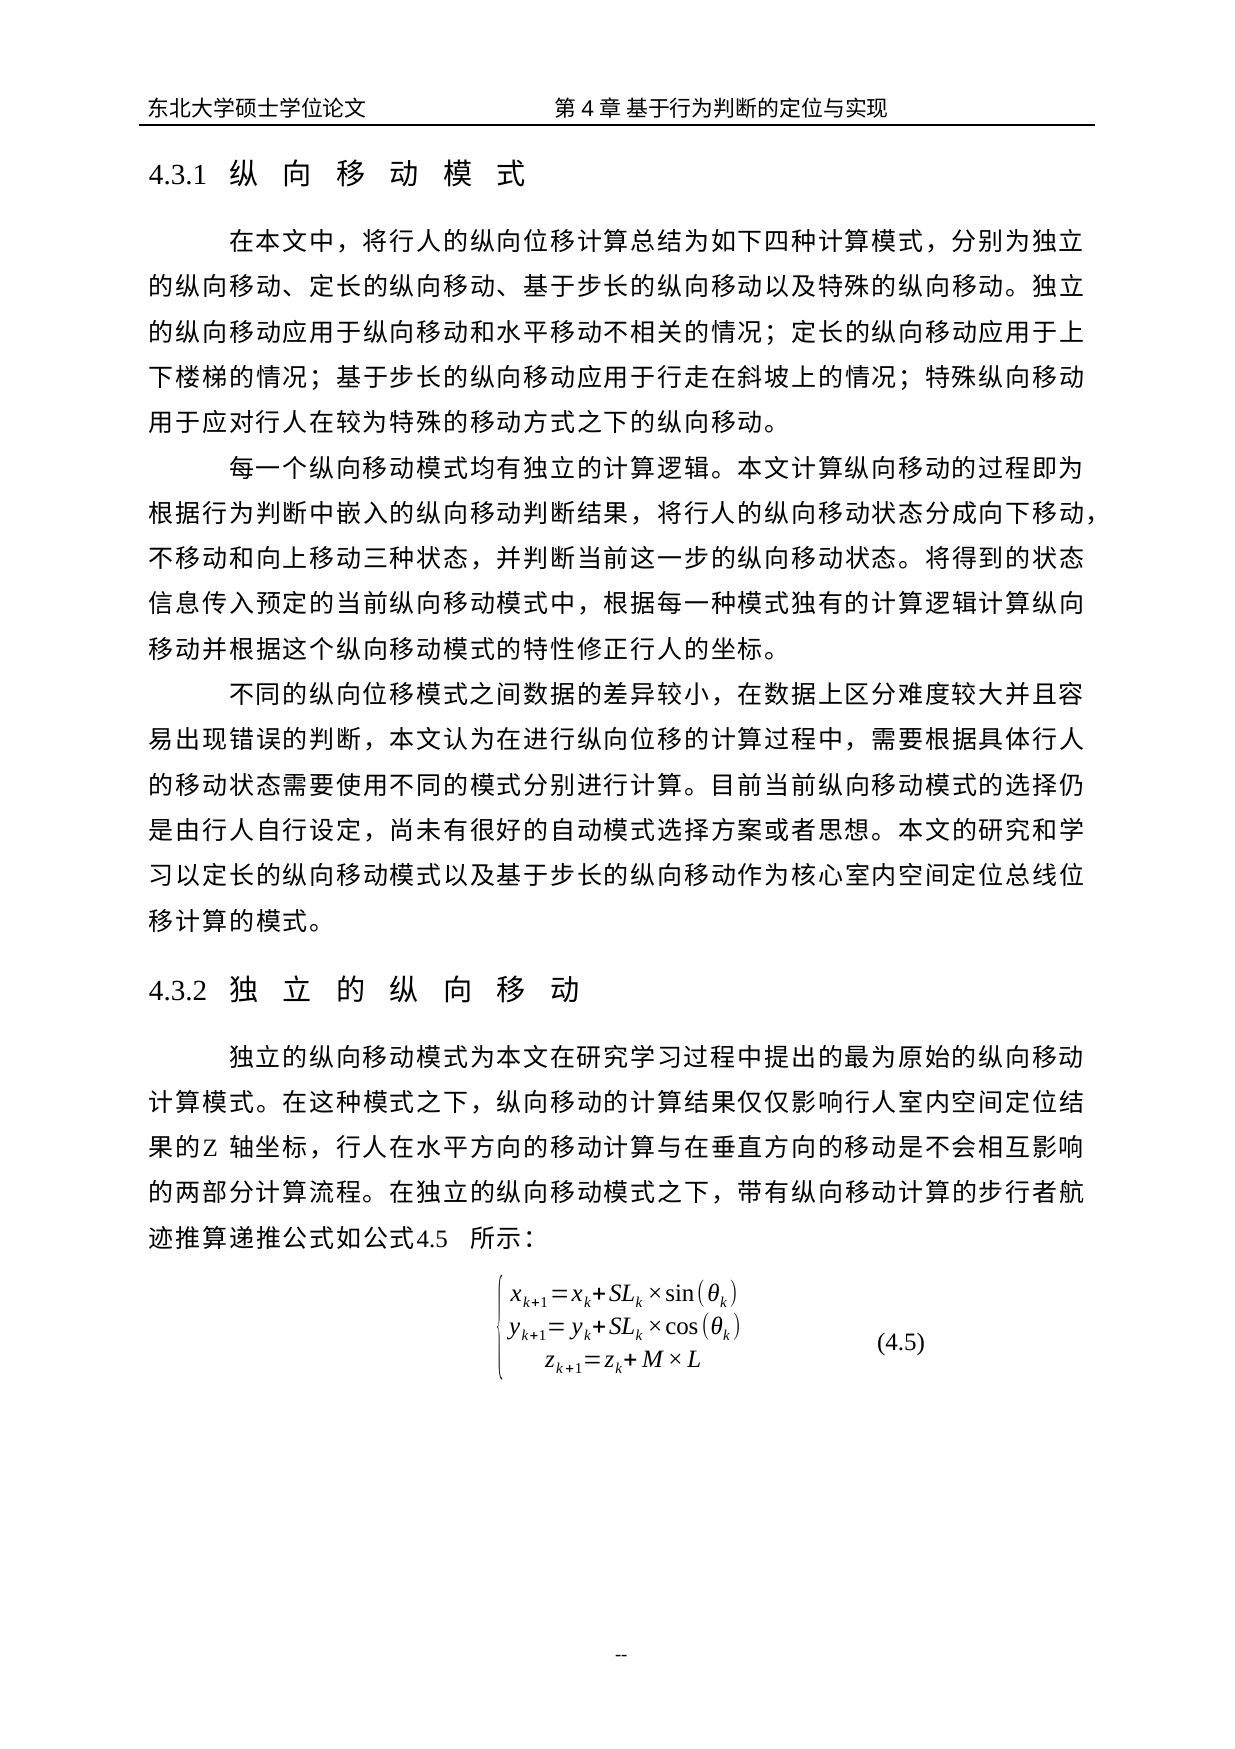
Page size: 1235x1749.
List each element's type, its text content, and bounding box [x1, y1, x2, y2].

text (4.5) [149, 1259, 1086, 1395]
subtitle 纵向移动模式 [143, 149, 1086, 194]
text 独立的纵向移动模式为本文在研究学习过程中提出的最为原始的纵向移动计算模式。在这种模式之下，纵向移动的计算结果仅仅影响行人室内空间定位结果的Z轴坐标，行人在水平方向的移动计算与在垂直方向的移动是不会相互影响的两部分计算流程。在独立的纵向移动模式之下，带有纵向移动计算的步行者航迹推算递推公式如公式4.5所示： [149, 1032, 1086, 1259]
text 每一个纵向移动模式均有独立的计算逻辑。本文计算纵向移动的过程即为根据行为判断中嵌入的纵向移动判断结果，将行人的纵向移动状态分成向下移动，不移动和向上移动三种状态，并判断当前这一步的纵向移动状态。将得到的状态信息传入预定的当前纵向移动模式中，根据每一种模式独有的计算逻辑计算纵向移动并根据这个纵向移动模式的特性修正行人的坐标。 [149, 443, 1086, 670]
subtitle 独立的纵向移动 [143, 964, 1086, 1010]
text 在本文中，将行人的纵向位移计算总结为如下四种计算模式，分别为独立的纵向移动、定长的纵向移动、基于步长的纵向移动以及特殊的纵向移动。独立的纵向移动应用于纵向移动和水平移动不相关的情况；定长的纵向移动应用于上下楼梯的情况；基于步长的纵向移动应用于行走在斜坡上的情况；特殊纵向移动用于应对行人在较为特殊的移动方式之下的纵向移动。 [149, 217, 1086, 443]
text 不同的纵向位移模式之间数据的差异较小，在数据上区分难度较大并且容易出现错误的判断，本文认为在进行纵向位移的计算过程中，需要根据具体行人的移动状态需要使用不同的模式分别进行计算。目前当前纵向移动模式的选择仍是由行人自行设定，尚未有很好的自动模式选择方案或者思想。本文的研究和学习以定长的纵向移动模式以及基于步长的纵向移动作为核心室内空间定位总线位移计算的模式。 [149, 670, 1086, 942]
